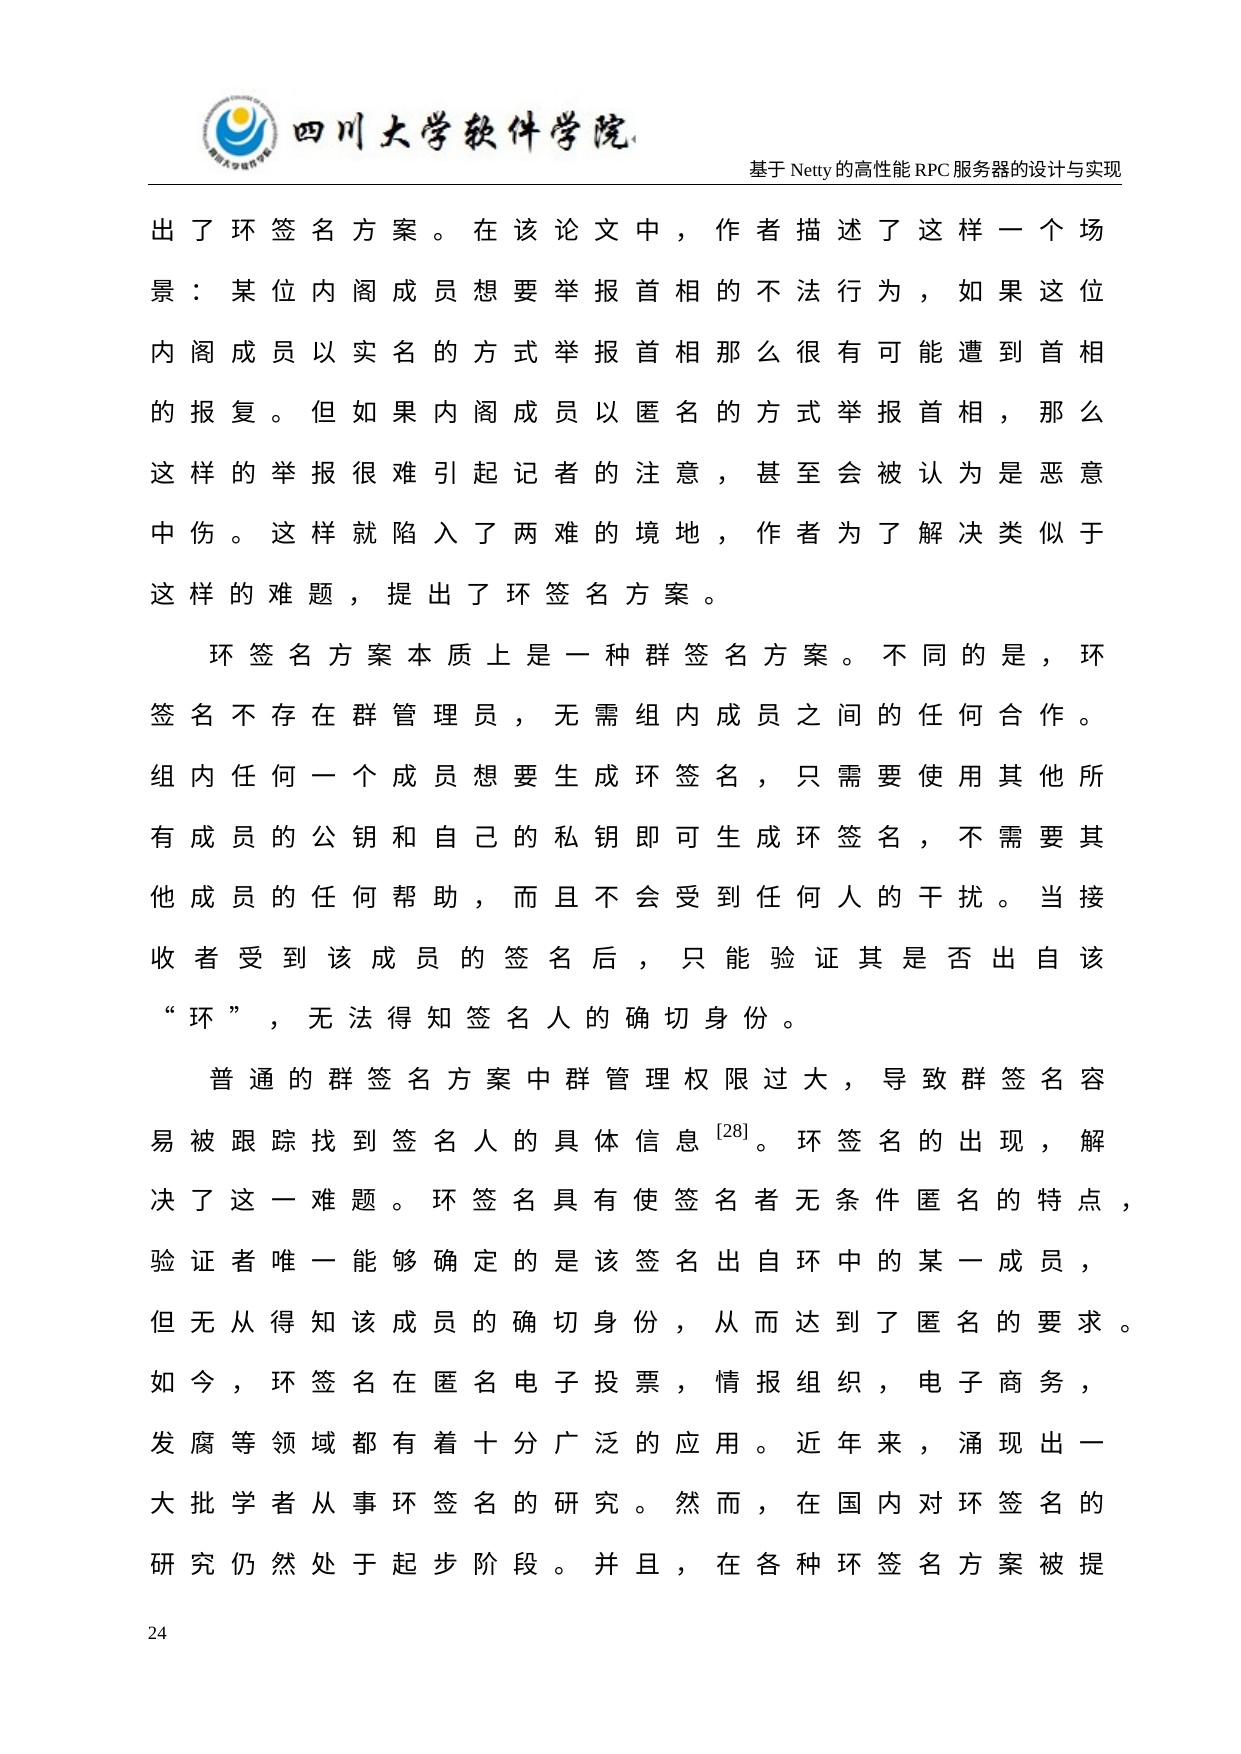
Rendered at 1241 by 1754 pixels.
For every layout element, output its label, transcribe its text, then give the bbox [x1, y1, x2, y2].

text 环签名方案本质上是一种群签名方案。不同的是，环签名不存在群管理员，无需组内成员之间的任何合作。组内任何一个成员想要生成环签名，只需要使用其他所有成员的公钥和自己的私钥即可生成环签名，不需要其他成员的任何帮助，而且不会受到任何人的干扰。当接收者受到该成员的签名后，只能验证其是否出自该“环”，无法得知签名人的确切身份。 [150, 623, 1120, 1047]
picture [197, 88, 639, 177]
